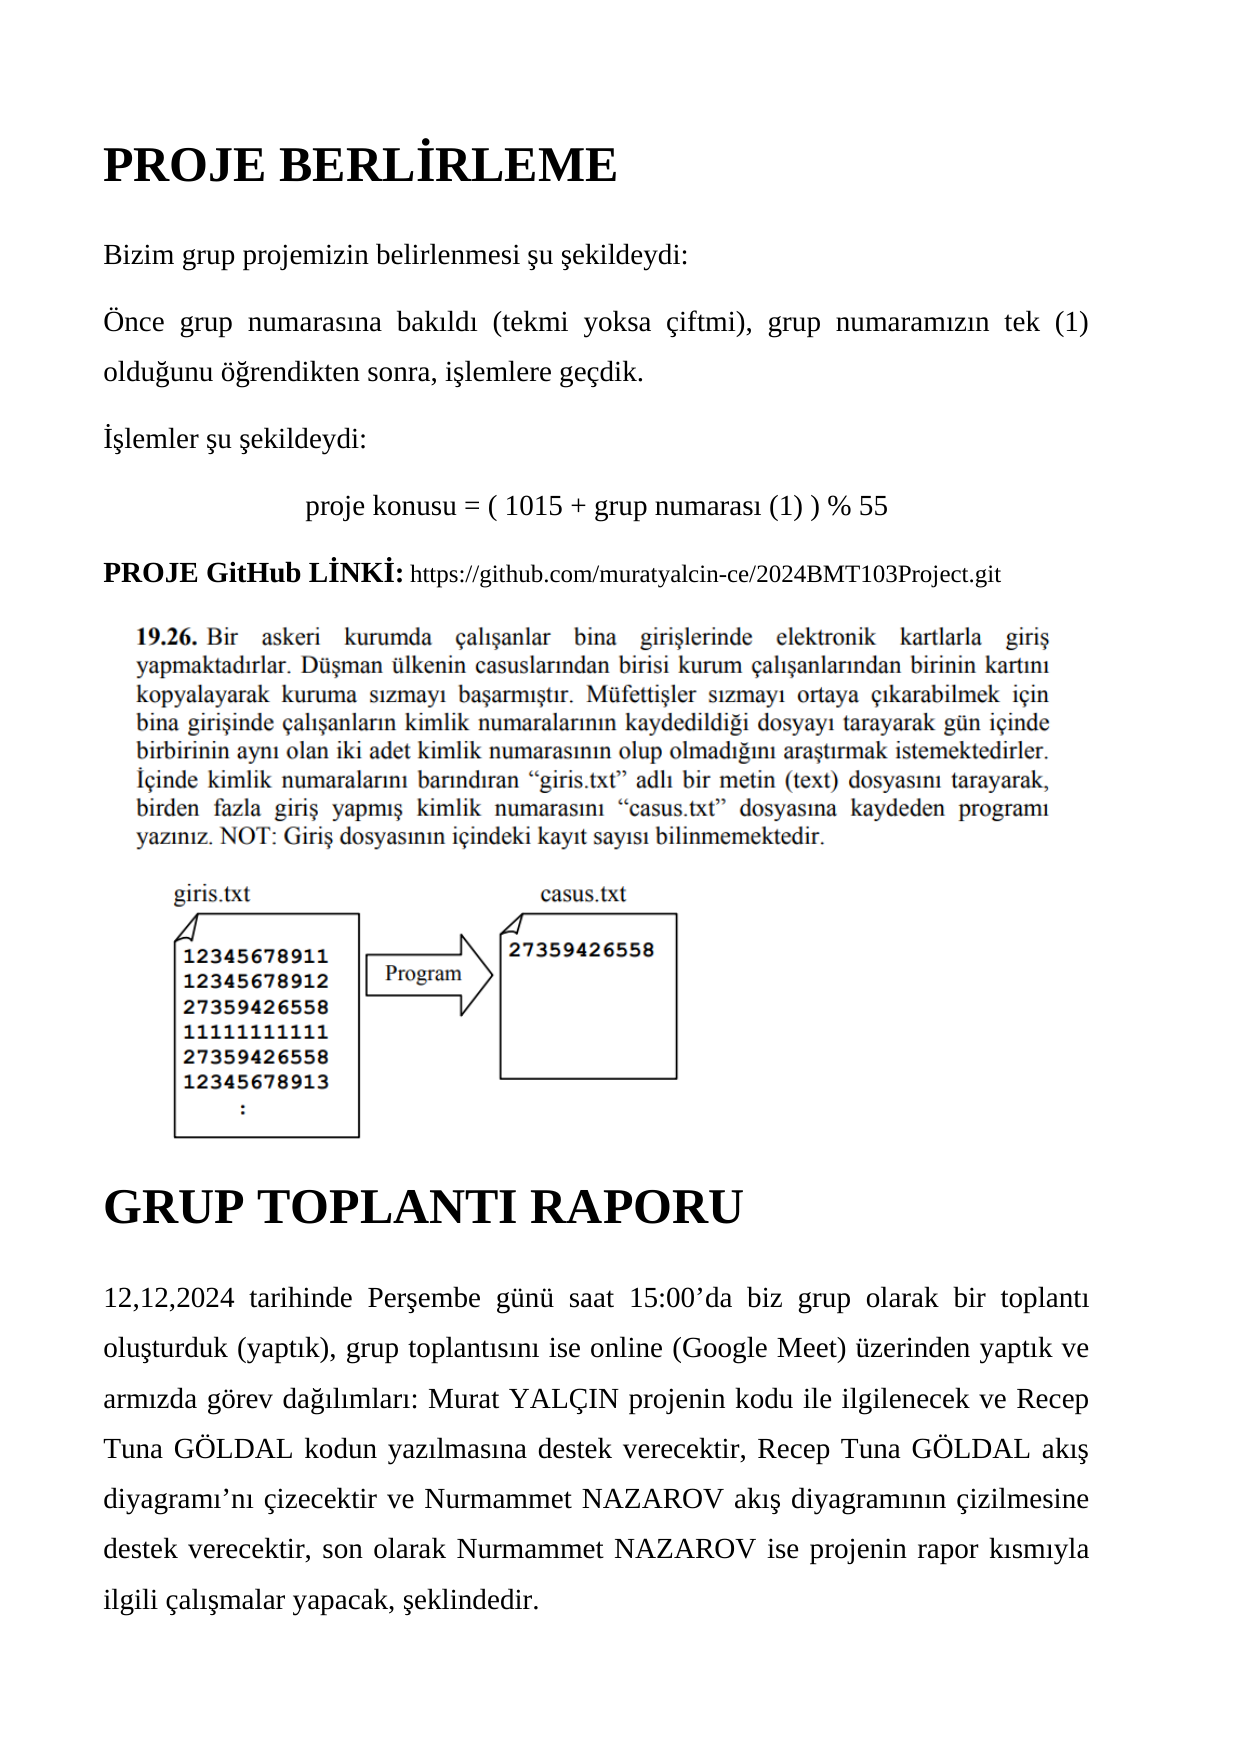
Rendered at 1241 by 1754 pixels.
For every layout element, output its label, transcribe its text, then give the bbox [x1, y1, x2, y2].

text proje konusu = ( 1015 + grup numarası (1) ) % 55 [103, 488, 1090, 522]
text Bizim grup projemizin belirlenmesi şu şekildeydi: [103, 237, 1090, 271]
text PROJE GitHub LİNKİ: https://github.com/muratyalcin-ce/2024BMT103Project.git [103, 555, 1090, 589]
text 12,12,2024 tarihinde Perşembe günü saat 15:00’da biz grup olarak bir toplantı oluşturduk (yaptık), grup toplantısını ise online (Google Meet) üzerinden yaptık ve armızda görev dağılımları: Murat YALÇIN projenin kodu ile ilgilenecek ve Recep Tuna GÖLDAL kodun yazılmasına destek verecektir, Recep Tuna GÖLDAL akış diyagramı’nı çizecektir ve Nurmammet NAZAROV akış diyagramının çizilmesine destek verecektir, son olarak Nurmammet NAZAROV ise projenin rapor kısmıyla ilgili çalışmalar yapacak, şeklindedir. [103, 1280, 1090, 1616]
text GRUP TOPLANTI RAPORU [103, 1177, 1090, 1235]
text İşlemler şu şekildeydi: [103, 421, 1090, 455]
text Önce grup numarasına bakıldı (tekmi yoksa çiftmi), grup numaramızın tek (1) olduğunu öğrendikten sonra, işlemlere geçdik. [103, 304, 1090, 388]
text PROJE BERLİRLEME [103, 134, 1090, 192]
picture [133, 622, 1060, 1147]
